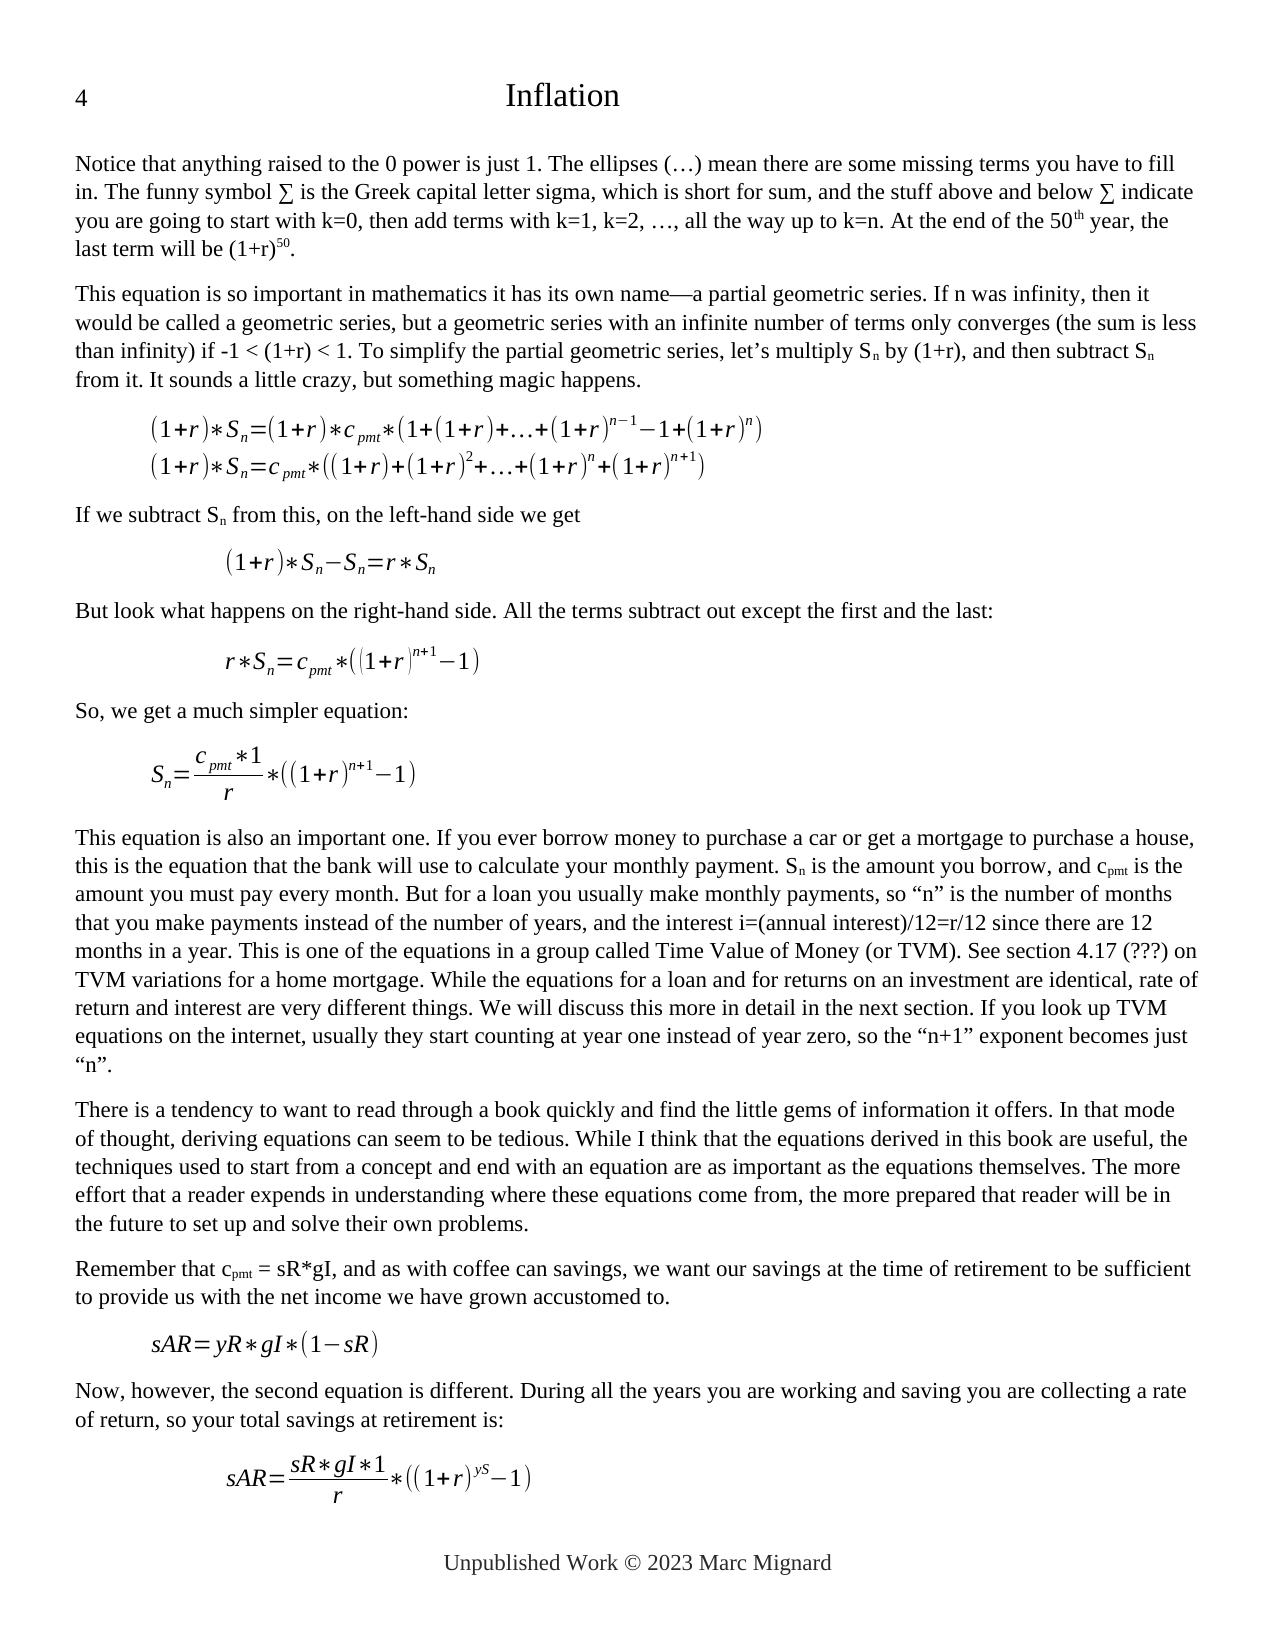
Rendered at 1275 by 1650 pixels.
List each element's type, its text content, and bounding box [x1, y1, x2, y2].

text There is a tendency to want to read through a book quickly and find the little gems of information it offers. In that mode of thought, deriving equations can seem to be tedious. While I think that the equations derived in this book are useful, the techniques used to start from a concept and end with an equation are as important as the equations themselves. The more effort that a reader expends in understanding where these equations come from, the more prepared that reader will be in the future to set up and solve their own problems. [75, 1096, 1200, 1236]
text This equation is so important in mathematics it has its own name—a partial geometric series. If n was infinity, then it would be called a geometric series, but a geometric series with an infinite number of terms only converges (the sum is less than infinity) if -1 < (1+r) < 1. To simplify the partial geometric series, let’s multiply Sn by (1+r), and then subtract Sn from it. It sounds a little crazy, but something magic happens. [75, 280, 1200, 392]
text But look what happens on the right-hand side. All the terms subtract out except the first and the last: [75, 597, 1200, 624]
text If we subtract Sn from this, on the left-hand side we get [75, 501, 1200, 528]
text This equation is also an important one. If you ever borrow money to purchase a car or get a mortgage to purchase a house, this is the equation that the bank will use to calculate your monthly payment. Sn is the amount you borrow, and cpmt is the amount you must pay every month. But for a loan you usually make monthly payments, so “n” is the number of months that you make payments instead of the number of years, and the interest i=(annual interest)/12=r/12 since there are 12 months in a year. This is one of the equations in a group called Time Value of Money (or TVM). See section 4.17 (???) on TVM variations for a home mortgage. While the equations for a loan and for returns on an investment are identical, rate of return and interest are very different things. We will discuss this more in detail in the next section. If you look up TVM equations on the internet, usually they start counting at year one instead of year zero, so the “n+1” exponent becomes just “n”. [75, 823, 1200, 1077]
text Notice that anything raised to the 0 power is just 1. The ellipses (…) mean there are some missing terms you have to fill in. The funny symbol ∑ is the Greek capital letter sigma, which is short for sum, and the stuff above and below ∑ indicate you are going to start with k=0, then add terms with k=1, k=2, …, all the way up to k=n. At the end of the 50th year, the last term will be (1+r)50. [75, 150, 1200, 262]
text Remember that cpmt = sR*gI, and as with coffee can savings, we want our savings at the time of retirement to be sufficient to provide us with the net income we have grown accustomed to. [75, 1255, 1200, 1310]
text Now, however, the second equation is different. During all the years you are working and saving you are collecting a rate of return, so your total savings at retirement is: [75, 1377, 1200, 1432]
text So, we get a much simpler equation: [75, 697, 1200, 723]
